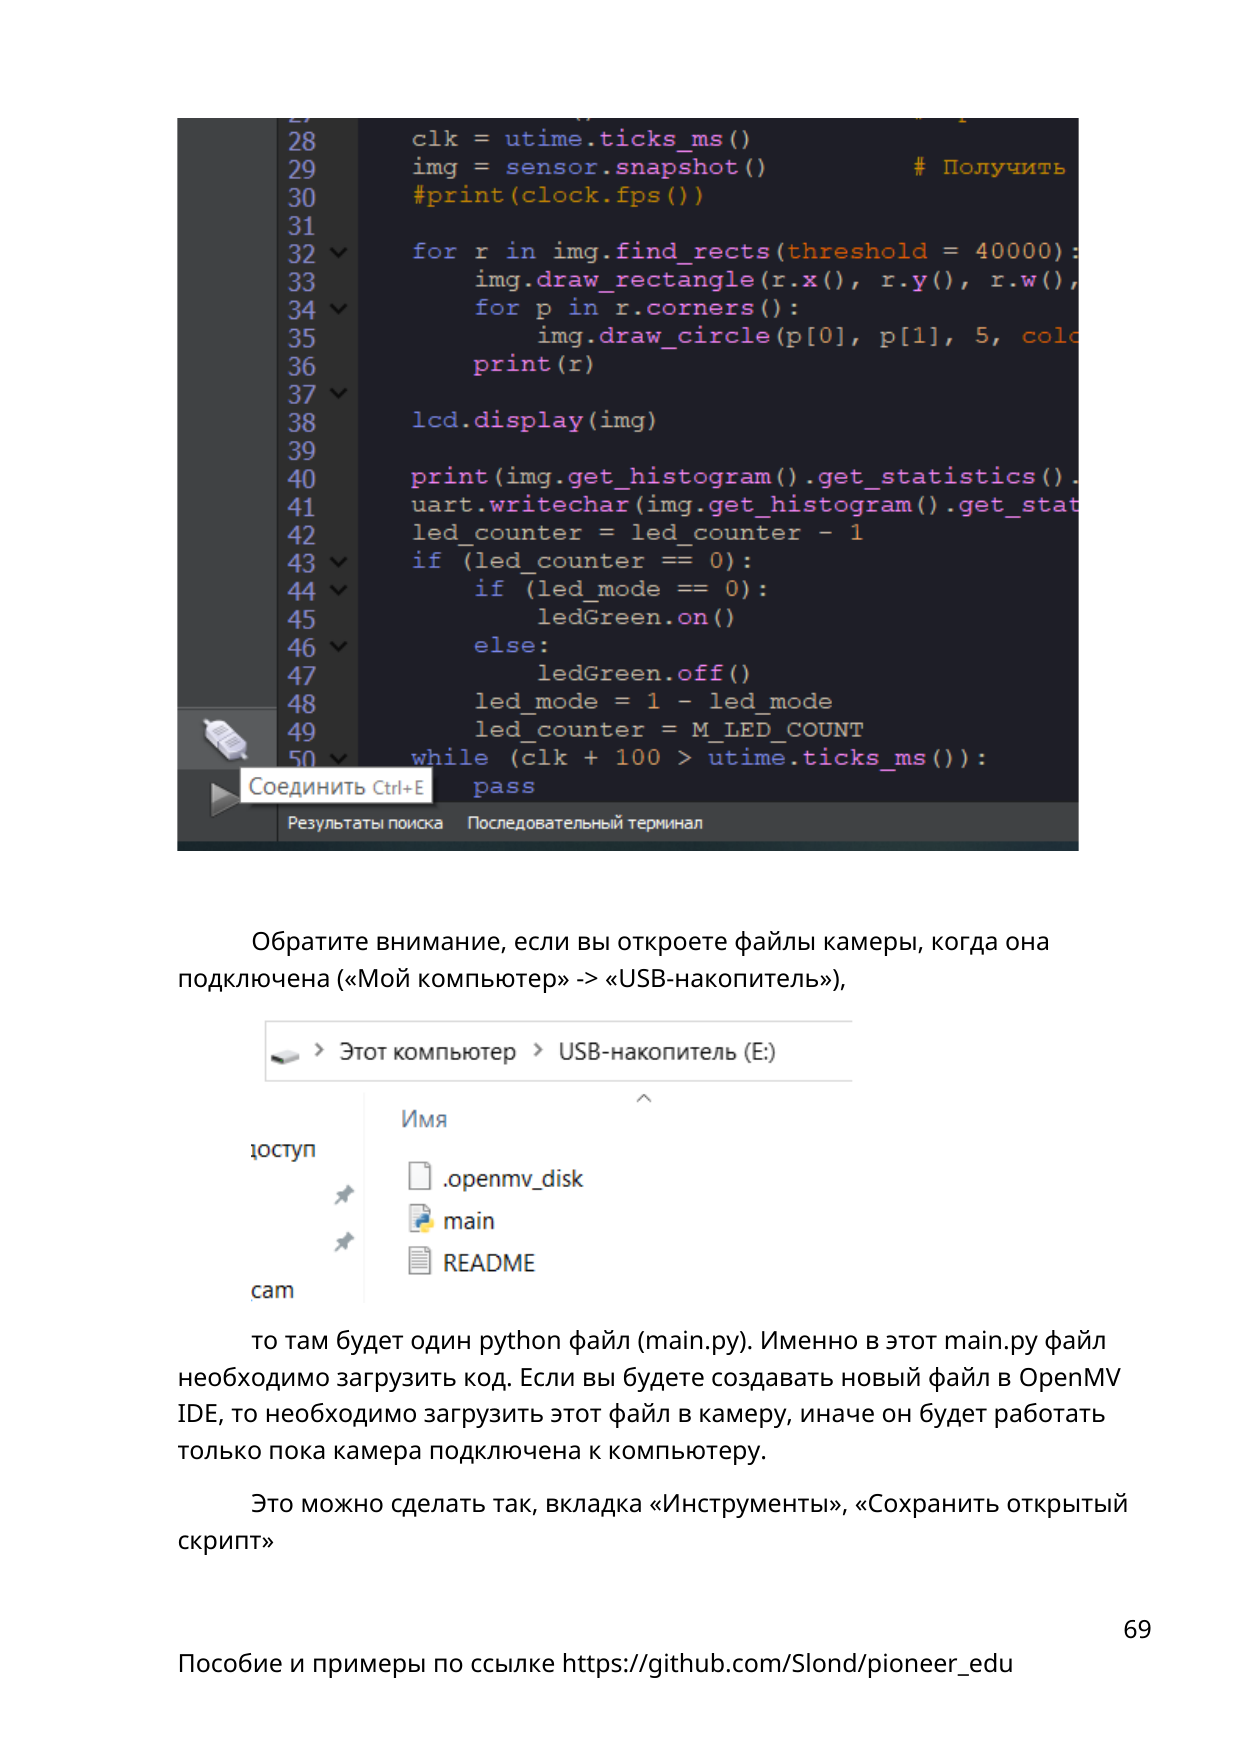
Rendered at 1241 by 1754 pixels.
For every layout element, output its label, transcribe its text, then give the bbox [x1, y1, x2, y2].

text то там будет один python файл (main.py). Именно в этот main.py файл необходимо загрузить код. Если вы будете создавать новый файл в OpenMV IDE, то необходимо загрузить этот файл в камеру, иначе он будет работать только пока камера подключена к компьютеру. [177, 1322, 1152, 1467]
text Обратите внимание, если вы откроете файлы камеры, когда она подключена («Мой компьютер» -> «USB-накопитель»), [177, 924, 1152, 994]
picture [177, 118, 1079, 851]
picture [251, 1013, 853, 1303]
text Это можно сделать так, вкладка «Инструменты», «Сохранить открытый скрипт» [177, 1486, 1152, 1557]
